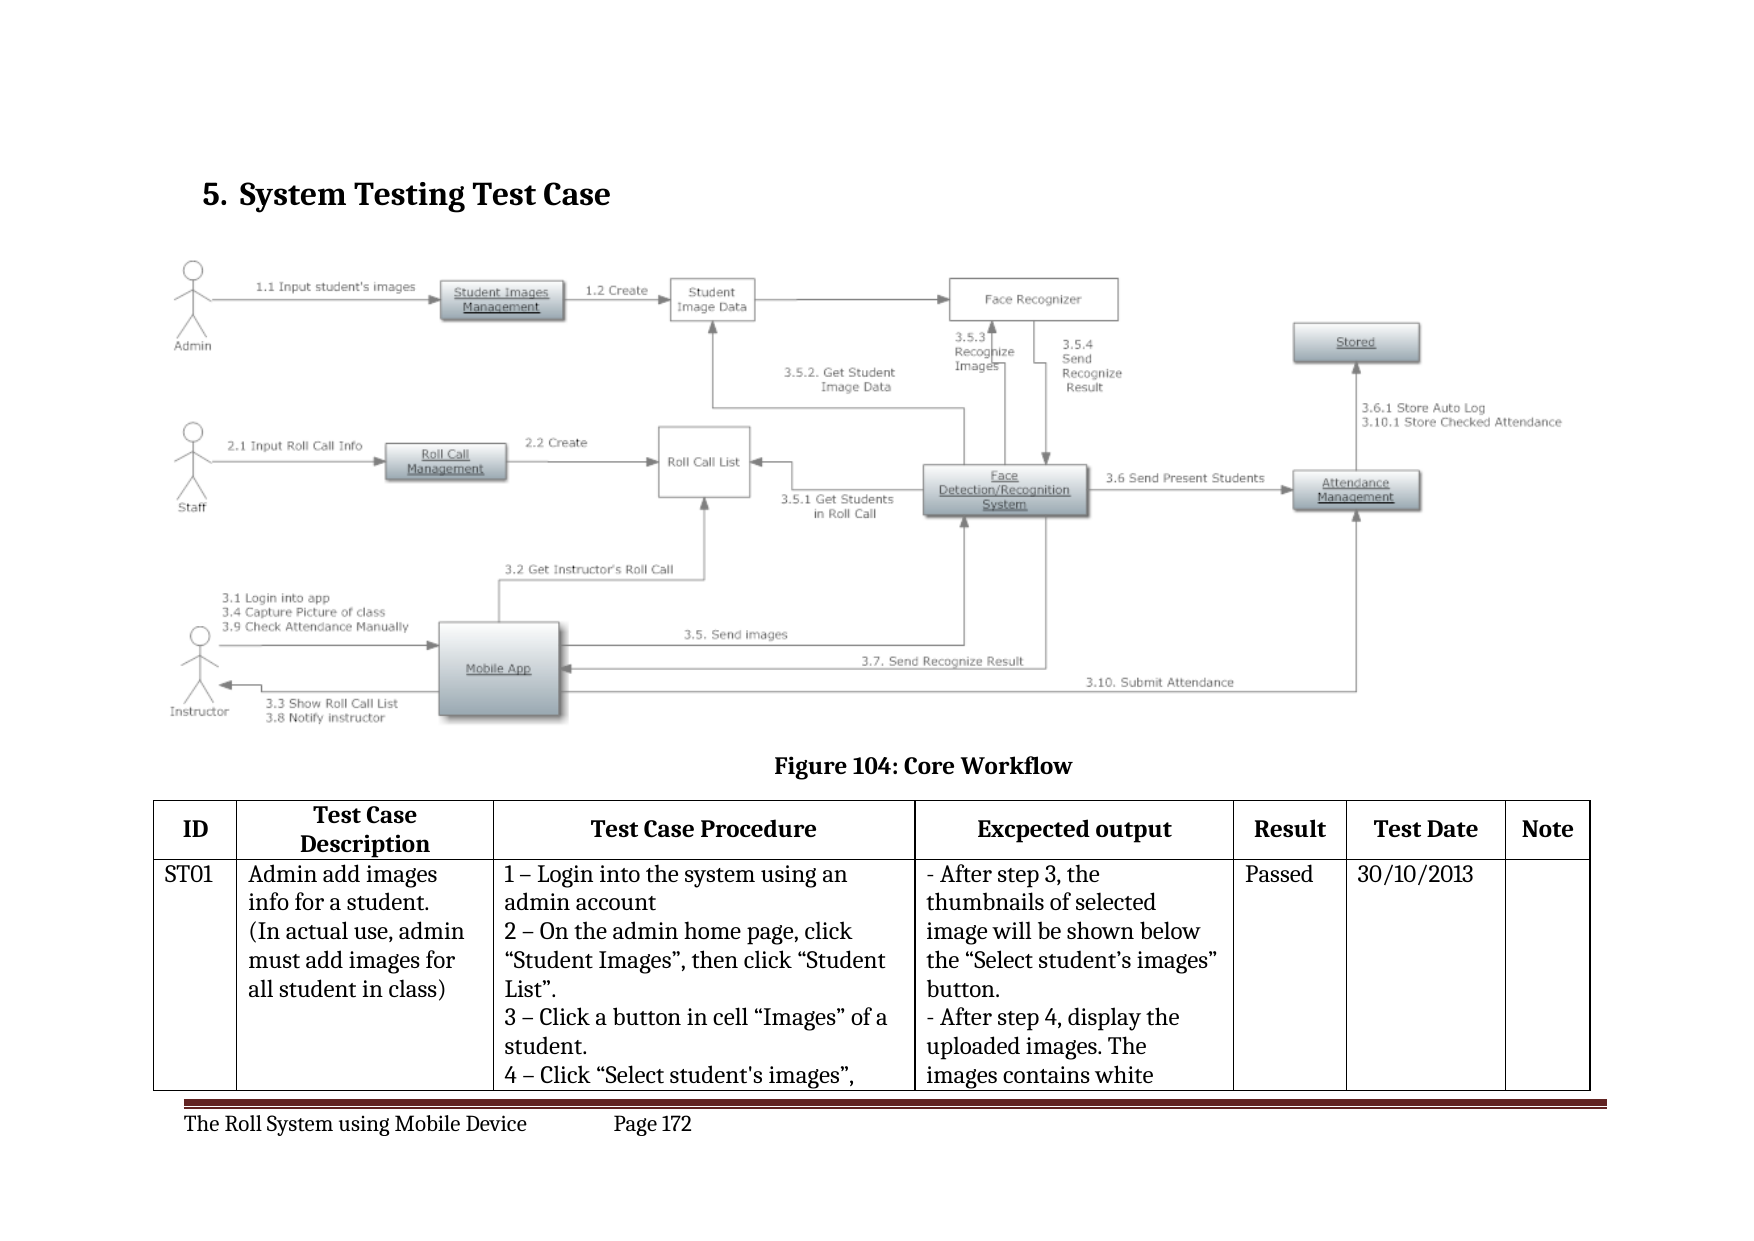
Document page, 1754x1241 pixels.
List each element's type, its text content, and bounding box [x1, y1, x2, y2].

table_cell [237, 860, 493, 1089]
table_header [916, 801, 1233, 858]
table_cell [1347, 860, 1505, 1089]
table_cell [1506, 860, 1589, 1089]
subtitle System Testing Test Case [202, 175, 1607, 214]
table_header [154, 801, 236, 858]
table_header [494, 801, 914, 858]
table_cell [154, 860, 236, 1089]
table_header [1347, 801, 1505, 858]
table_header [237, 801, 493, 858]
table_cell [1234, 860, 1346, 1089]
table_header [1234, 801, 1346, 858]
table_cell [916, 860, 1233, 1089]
picture [165, 238, 1582, 728]
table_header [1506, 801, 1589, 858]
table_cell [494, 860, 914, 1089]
